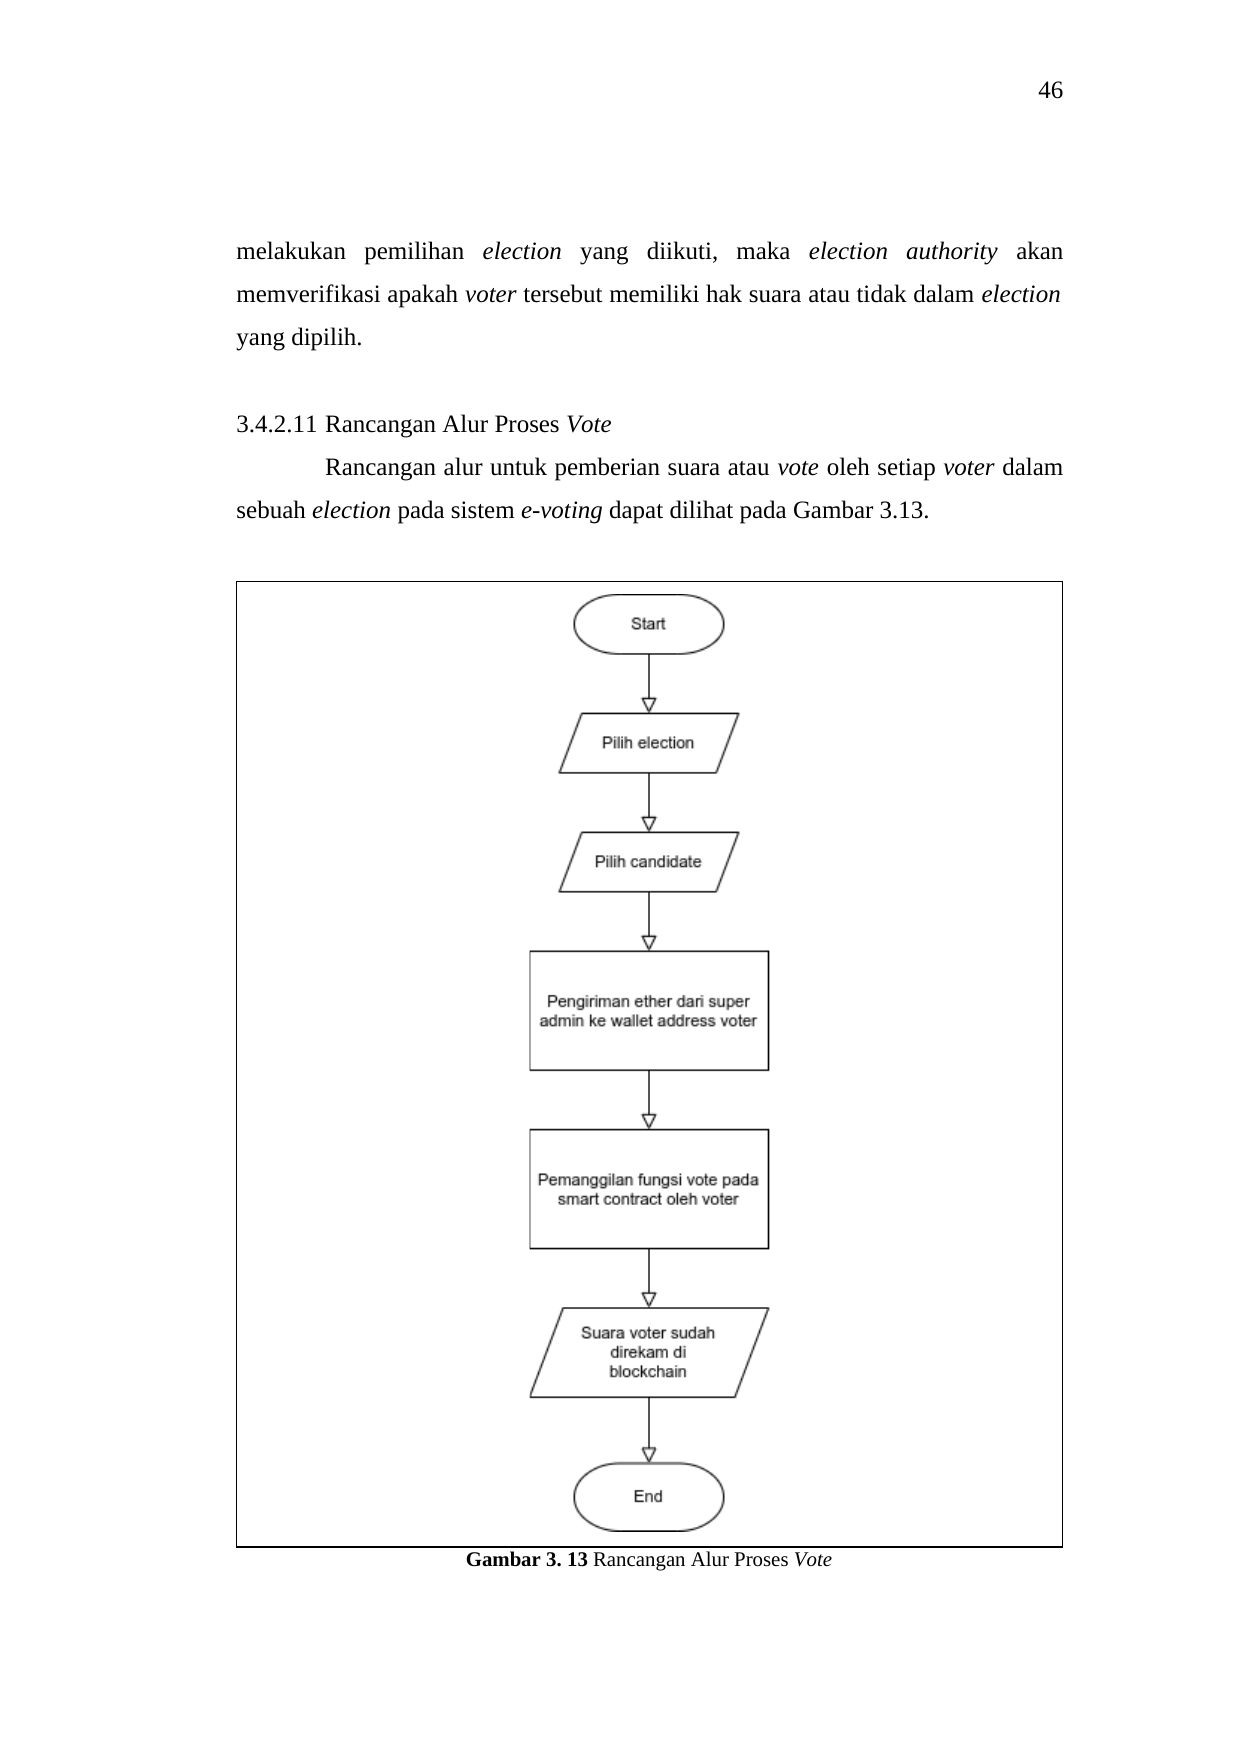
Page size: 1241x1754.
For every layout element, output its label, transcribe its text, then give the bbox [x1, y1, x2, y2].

table_header [237, 582, 1062, 1546]
text Gambar 3. 13 Rancangan Alur Proses Vote [236, 1548, 1063, 1571]
text Rancangan alur untuk pemberian suara atau vote oleh setiap voter dalam sebuah election pada sistem e-voting dapat dilihat pada Gambar 3.13. [236, 452, 1063, 524]
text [236, 236, 1063, 351]
list Rancangan Alur Proses Vote [236, 409, 1063, 437]
picture [529, 594, 770, 1532]
